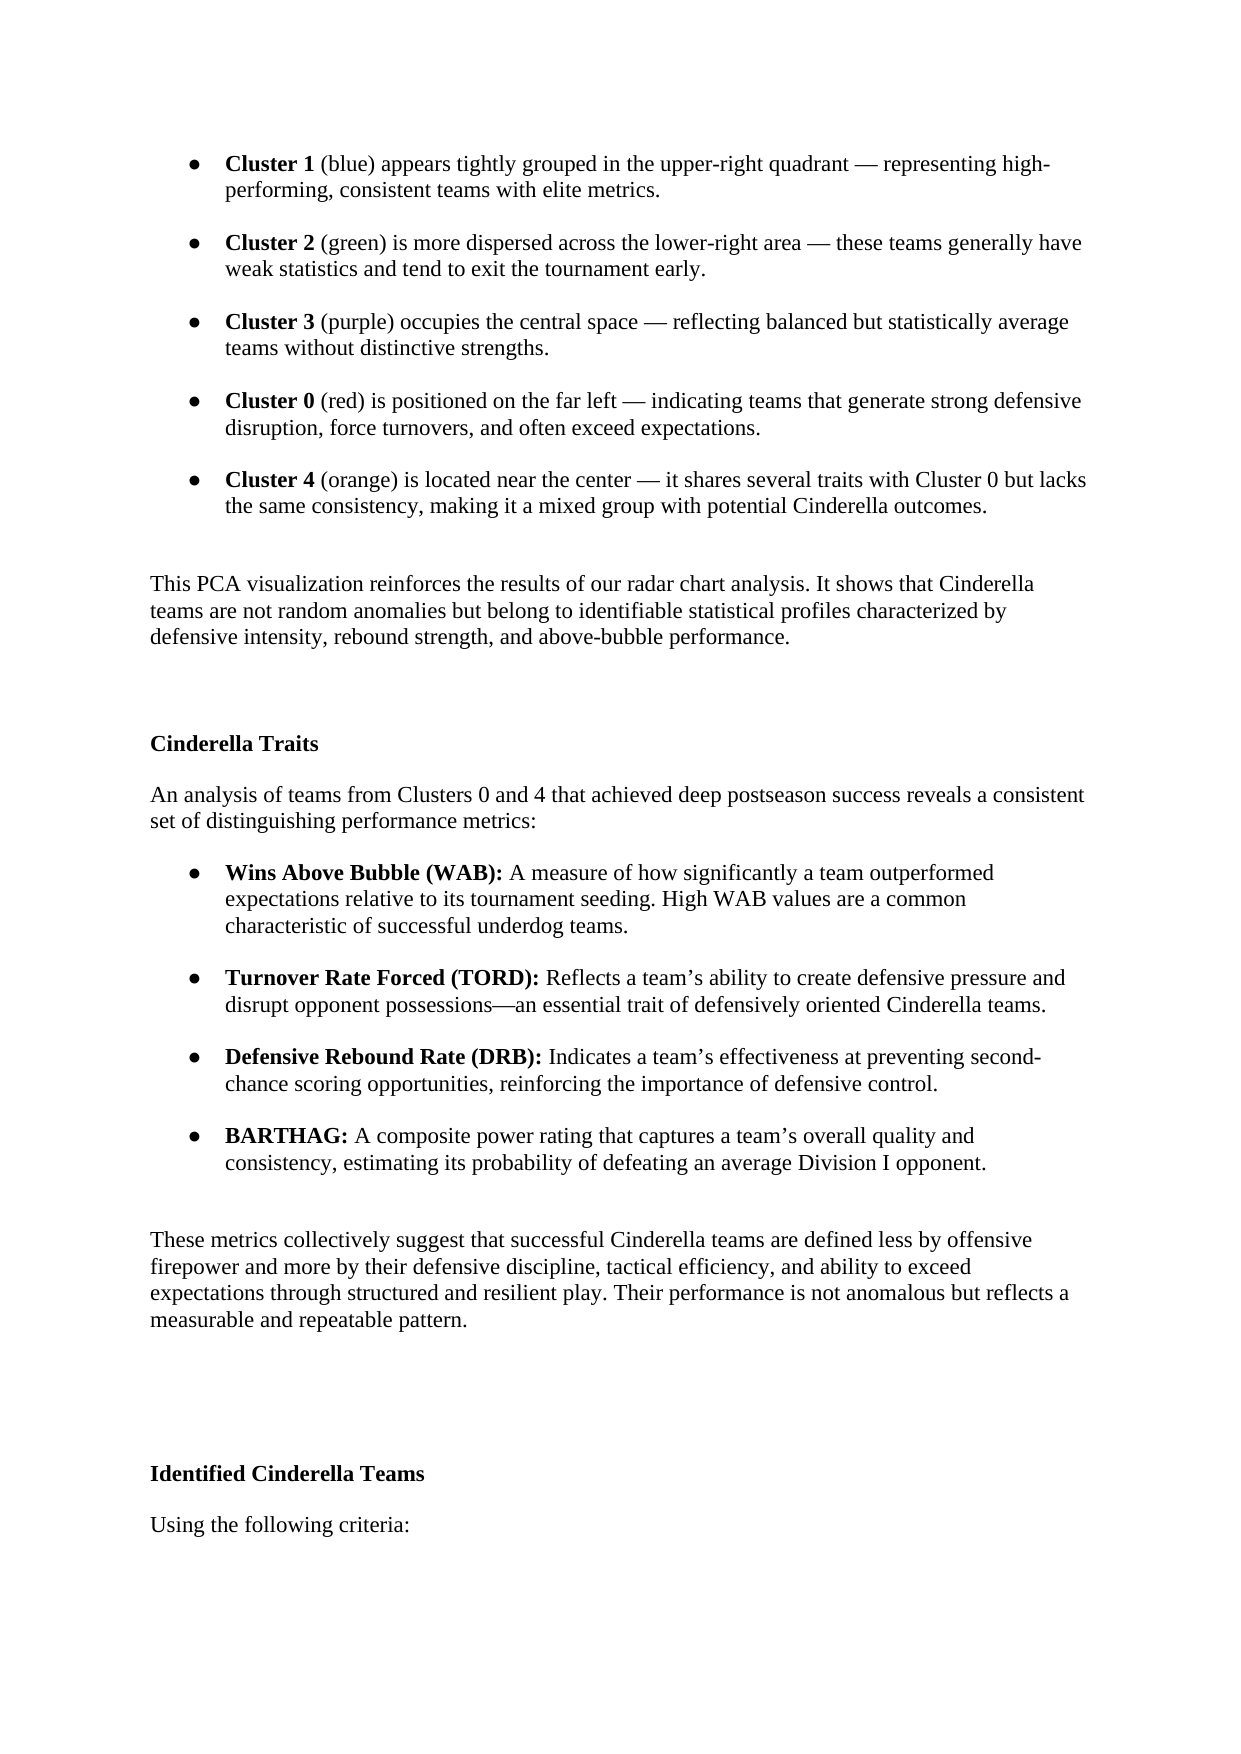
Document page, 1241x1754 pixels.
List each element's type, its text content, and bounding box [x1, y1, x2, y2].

text These metrics collectively suggest that successful Cinderella teams are defined less by offensive firepower and more by their defensive discipline, tactical efficiency, and ability to exceed expectations through structured and resilient play. Their performance is not anomalous but reflects a measurable and repeatable pattern. [150, 1227, 1090, 1332]
text This PCA visualization reinforces the results of our radar chart analysis. It shows that Cinderella teams are not random anomalies but belong to identifiable statistical profiles characterized by defensive intensity, rebound strength, and above-bubble performance. [150, 570, 1090, 649]
list Cluster 2 (green) is more dispersed across the lower-right area — these teams generally have weak statistics and tend to exit the tournament early. [187, 229, 1090, 308]
subtitle Cinderella Traits [150, 730, 1090, 756]
text An analysis of teams from Clusters 0 and 4 that achieved deep postseason success reveals a consistent set of distinguishing performance metrics: [150, 781, 1090, 834]
list Wins Above Bubble (WAB): A measure of how significantly a team outperformed expectations relative to its tournament seeding. High WAB values are a common characteristic of successful underdog teams. [187, 859, 1090, 964]
list BARTHAG: A composite power rating that captures a team’s overall quality and consistency, estimating its probability of defeating an average Division I opponent. [187, 1122, 1090, 1202]
list Cluster 4 (orange) is located near the center — it shares several traits with Cluster 0 but lacks the same consistency, making it a mixed group with potential Cinderella outcomes. [187, 466, 1090, 545]
list Cluster 3 (purple) occupies the central space — reflecting balanced but statistically average teams without distinctive strengths. [187, 308, 1090, 387]
list Turnover Rate Forced (TORD): Reflects a team’s ability to create defensive pressure and disrupt opponent possessions—an essential trait of defensively oriented Cinderella teams. [187, 964, 1090, 1043]
list Defensive Rebound Rate (DRB): Indicates a team’s effectiveness at preventing second-chance scoring opportunities, reinforcing the importance of defensive control. [187, 1043, 1090, 1122]
list Cluster 0 (red) is positioned on the far left — indicating teams that generate strong defensive disruption, force turnovers, and often exceed expectations. [187, 387, 1090, 466]
text Using the following criteria: [150, 1511, 1090, 1537]
subtitle Identified Cinderella Teams [150, 1460, 1090, 1486]
list Cluster 1 (blue) appears tightly grouped in the upper-right quadrant — representing high-performing, consistent teams with elite metrics. [187, 150, 1090, 229]
